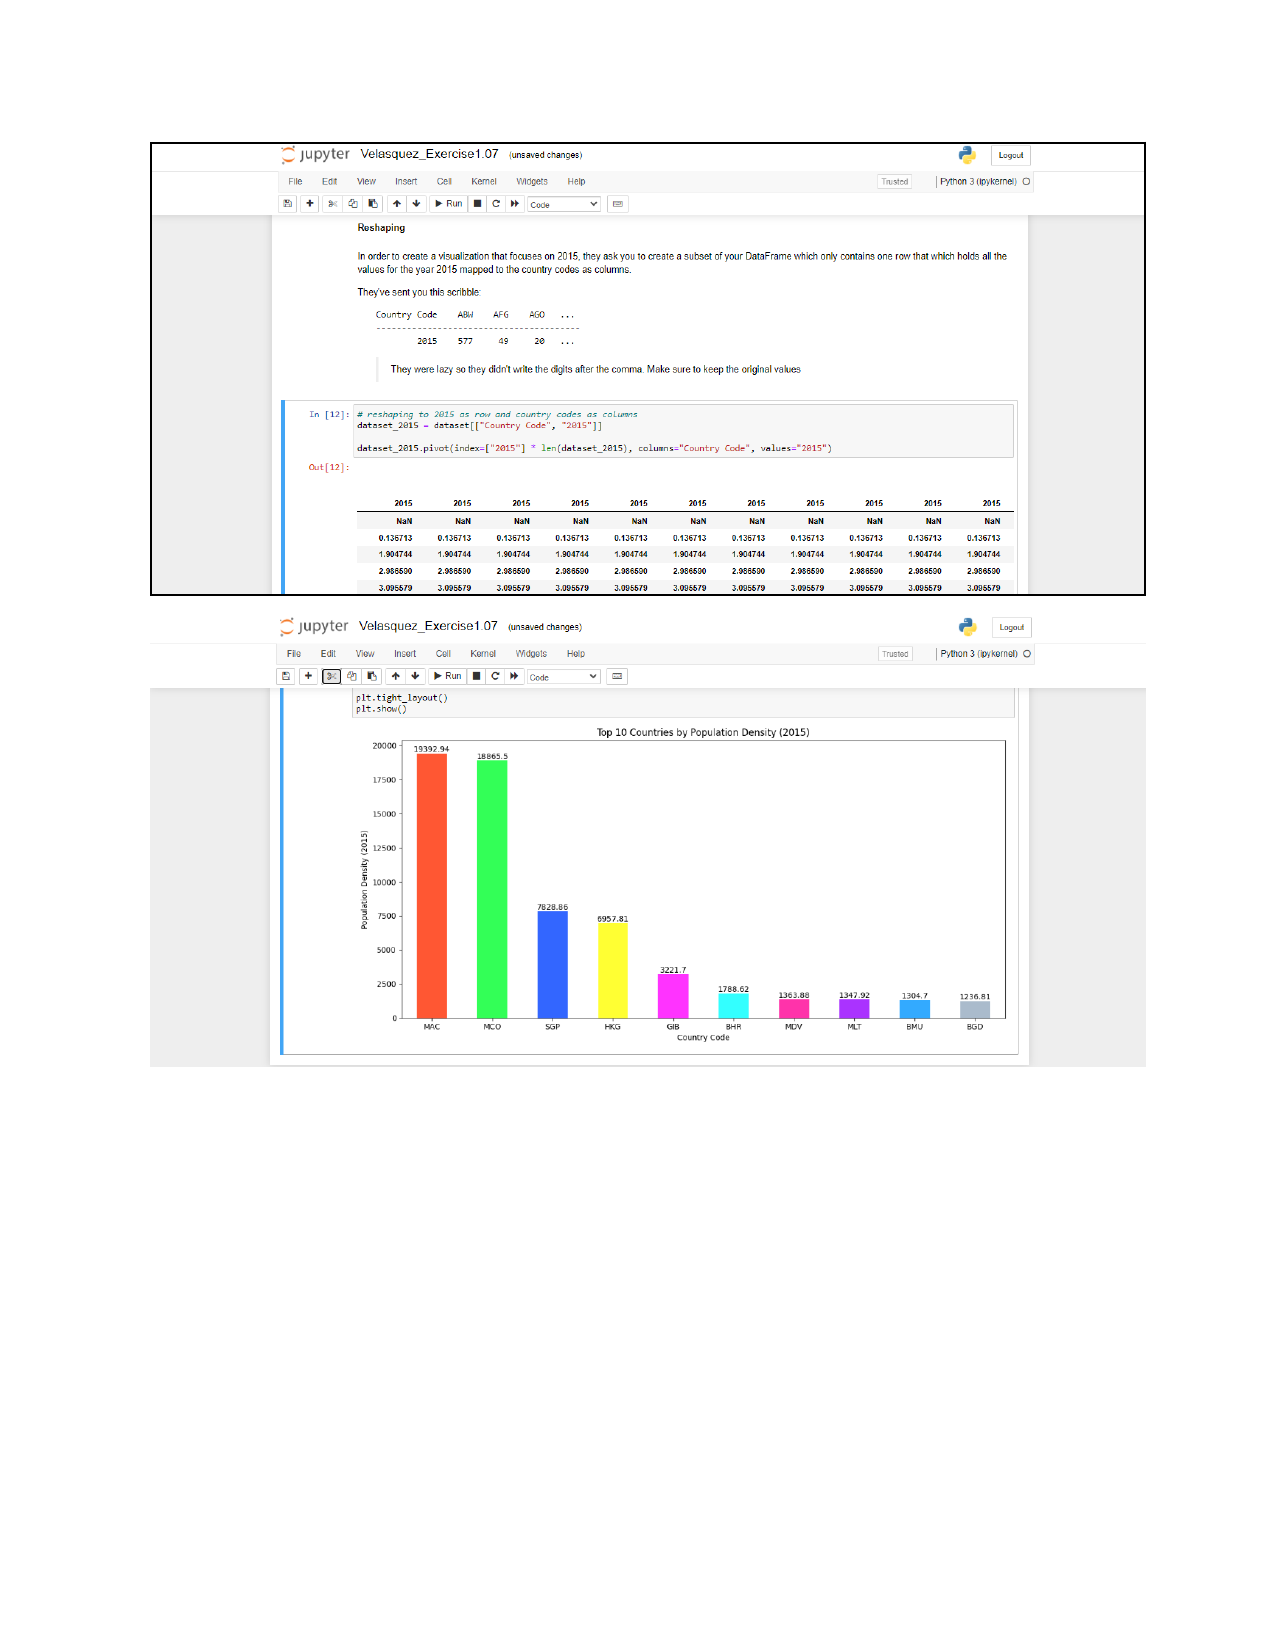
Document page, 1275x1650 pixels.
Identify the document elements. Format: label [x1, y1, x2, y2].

picture [152, 144, 1144, 594]
picture [150, 615, 1146, 1067]
